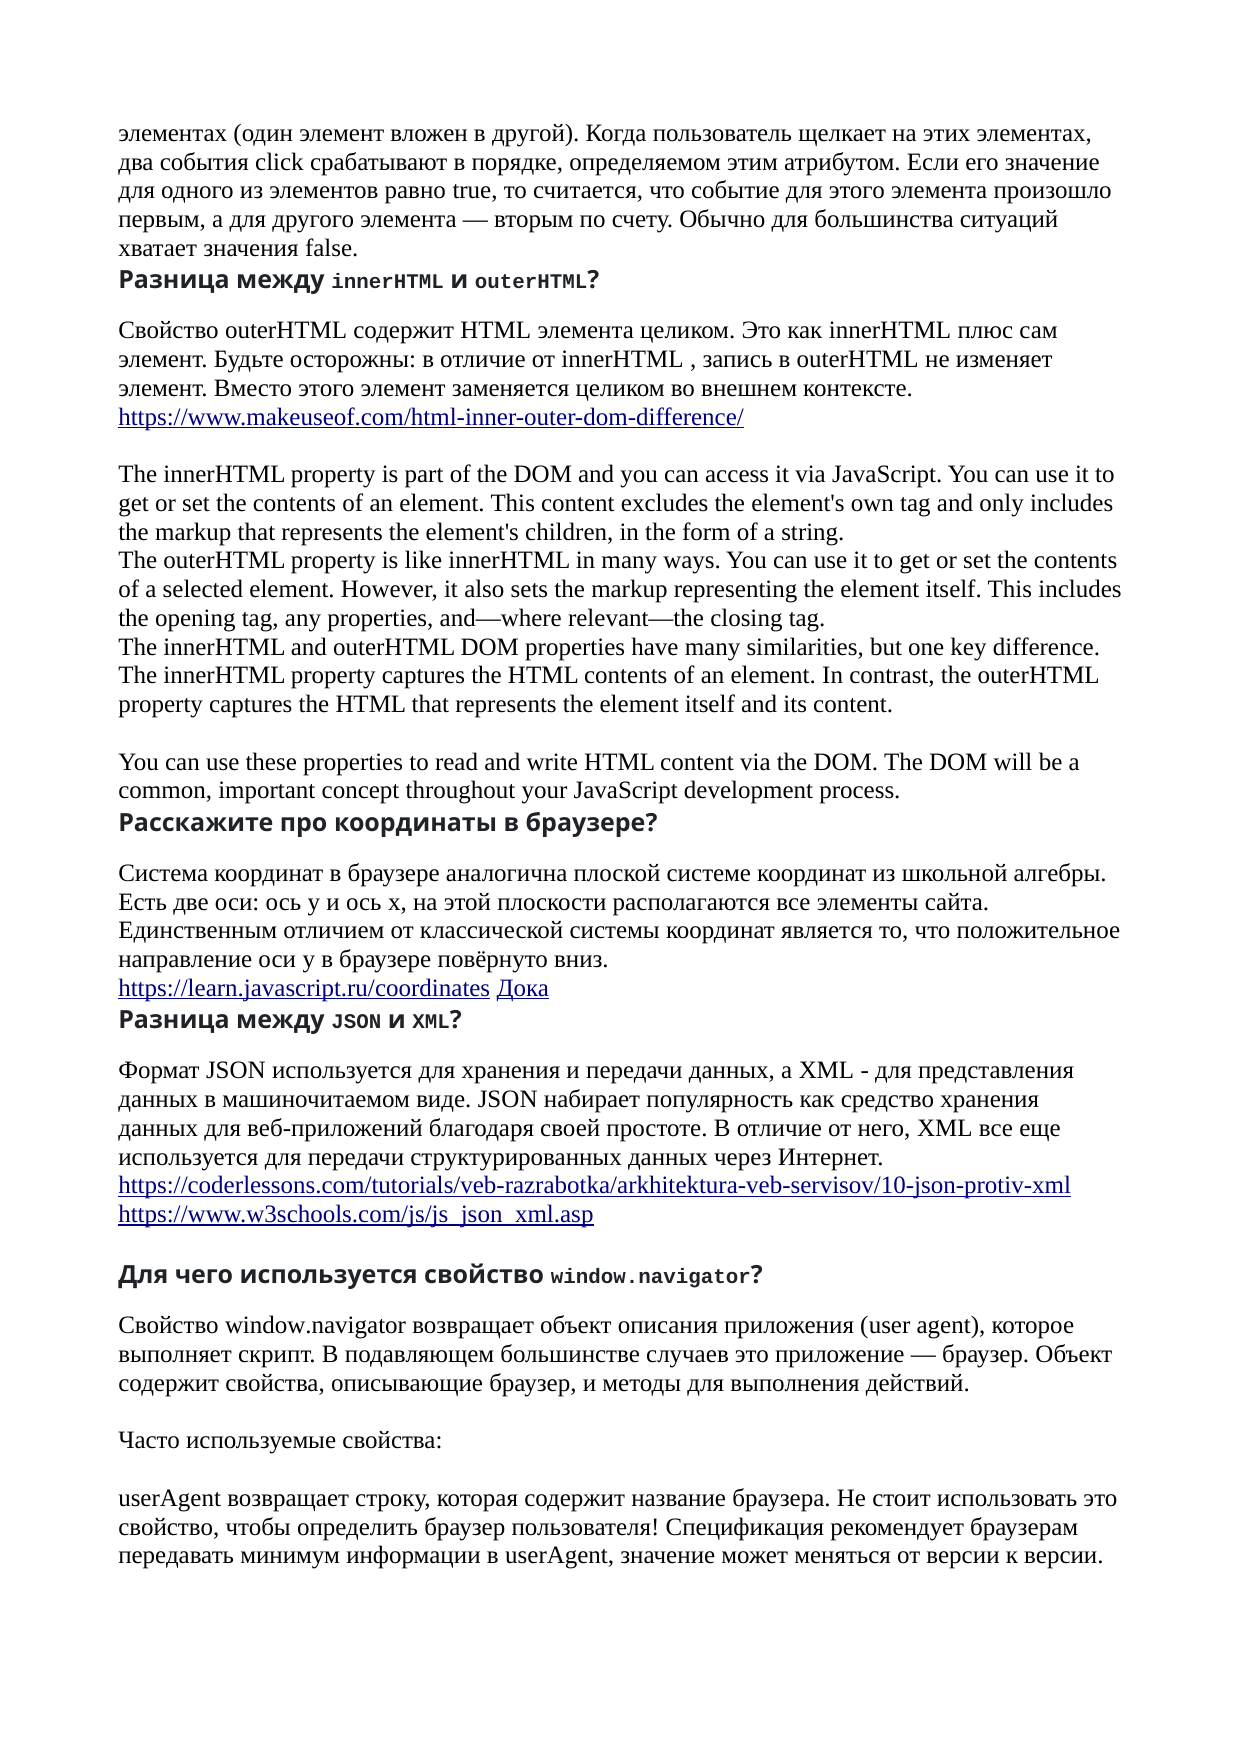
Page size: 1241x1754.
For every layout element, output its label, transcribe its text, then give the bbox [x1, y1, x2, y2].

text The innerHTML property is part of the DOM and you can access it via JavaScript. You can use it to get or set the contents of an element. This content excludes the element's own tag and only includes the markup that represents the element's children, in the form of a string. [118, 459, 1122, 546]
text Система координат в браузере аналогична плоской системе координат из школьной алгебры. Есть две оси: ось y и ось x, на этой плоскости располагаются все элементы сайта. Единственным отличием от классической системы координат является то, что положительное направление оси y в браузере повёрнуто вниз. [118, 858, 1122, 973]
text You can use these properties to read and write HTML content via the DOM. The DOM will be a common, important concept throughout your JavaScript development process. [118, 747, 1122, 804]
text Часто используемые свойства: [118, 1426, 1122, 1454]
text Разница между JSON и XML? [118, 1002, 1122, 1036]
text Свойство outerHTML содержит HTML элемента целиком. Это как innerHTML плюс сам элемент. Будьте осторожны: в отличие от innerHTML , запись в outerHTML не изменяет элемент. Вместо этого элемент заменяется целиком во внешнем контексте. [118, 316, 1122, 402]
text Разница между innerHTML и outerHTML? [118, 262, 1122, 296]
text https://coderlessons.com/tutorials/veb-razrabotka/arkhitektura-veb-servisov/10-json-protiv-xml [118, 1171, 1122, 1199]
text The innerHTML and outerHTML DOM properties have many similarities, but one key difference. The innerHTML property captures the HTML contents of an element. In contrast, the outerHTML property captures the HTML that represents the element itself and its content. [118, 632, 1122, 718]
text https://www.makeuseof.com/html-inner-outer-dom-difference/ [118, 402, 1122, 431]
text The outerHTML property is like innerHTML in many ways. You can use it to get or set the contents of a selected element. However, it also sets the markup representing the element itself. This includes the opening tag, any properties, and—where relevant—the closing tag. [118, 546, 1122, 632]
text Для чего используется свойство window.navigator? [118, 1257, 1122, 1291]
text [118, 118, 1122, 262]
text userAgent возвращает строку, которая содержит название браузера. Не стоит использовать это свойство, чтобы определить браузер пользователя! Спецификация рекомендует браузерам передавать минимум информации в userAgent, значение может меняться от версии к версии. [118, 1483, 1122, 1569]
text https://learn.javascript.ru/coordinates Дока [118, 973, 1122, 1002]
text Формат JSON используется для хранения и передачи данных, а XML - для представления данных в машиночитаемом виде. JSON набирает популярность как средство хранения данных для веб-приложений благодаря своей простоте. В отличие от него, XML все еще используется для передачи структурированных данных через Интернет. [118, 1056, 1122, 1171]
text Свойство window.navigator возвращает объект описания приложения (user agent), которое выполняет скрипт. В подавляющем большинстве случаев это приложение — браузер. Объект содержит свойства, описывающие браузер, и методы для выполнения действий. [118, 1311, 1122, 1397]
text https://www.w3schools.com/js/js_json_xml.asp [118, 1199, 1122, 1228]
text Расскажите про координаты в браузере? [118, 804, 1122, 838]
